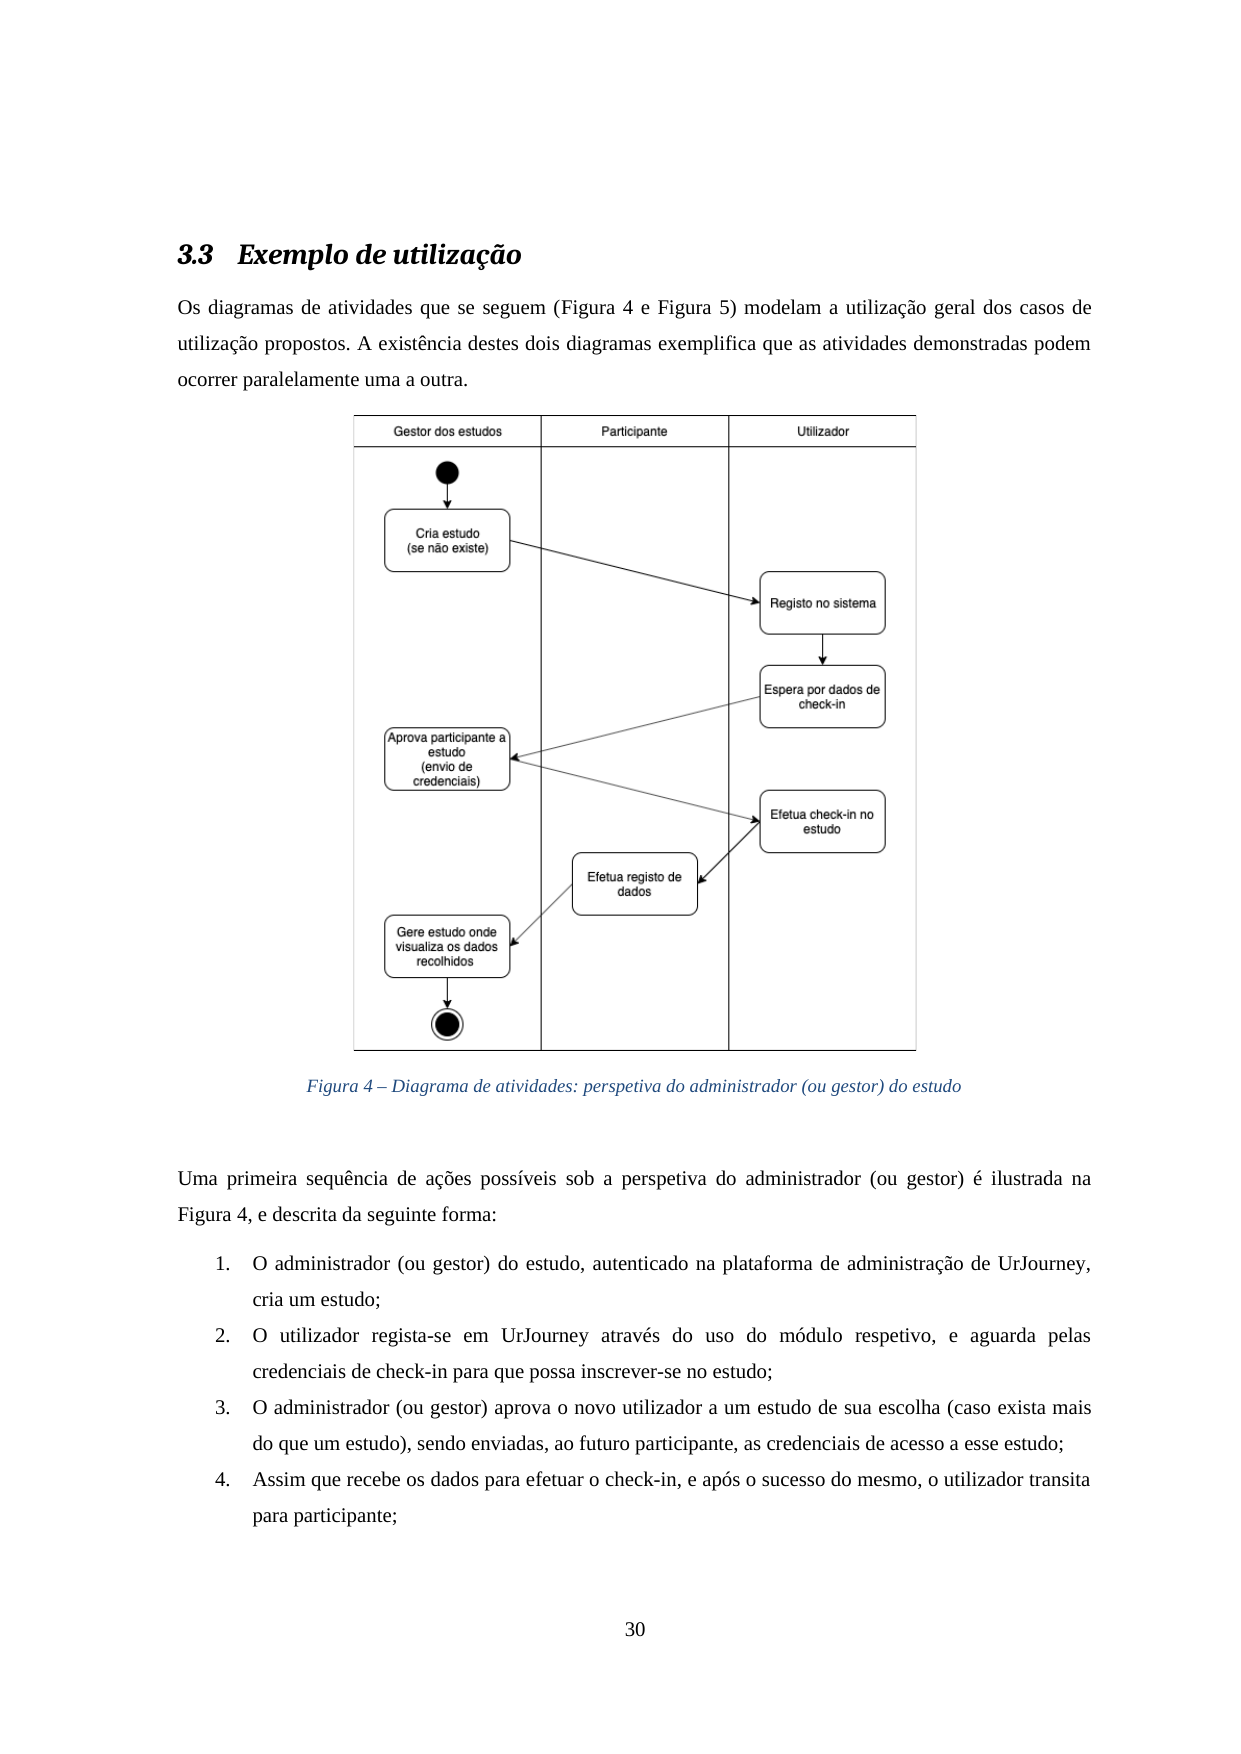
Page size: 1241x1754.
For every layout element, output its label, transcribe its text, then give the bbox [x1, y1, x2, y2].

list O utilizador regista-se em UrJourney através do uso do módulo respetivo, e aguarda pelas credenciais de check-in para que possa inscrever-se no estudo; [215, 1323, 1092, 1383]
list O administrador (ou gestor) aprova o novo utilizador a um estudo de sua escolha (caso exista mais do que um estudo), sendo enviadas, ao futuro participante, as credenciais de acesso a esse estudo; [215, 1395, 1092, 1455]
text Os diagramas de atividades que se seguem (Figura 4 e Figura 5) modelam a utilização geral dos casos de utilização propostos. A existência destes dois diagramas exemplifica que as atividades demonstradas podem ocorrer paralelamente uma a outra. [177, 295, 1092, 391]
list O administrador (ou gestor) do estudo, autenticado na plataforma de administração de UrJourney, cria um estudo; [215, 1251, 1092, 1311]
picture [353, 415, 917, 1051]
text Figura 4 – Diagrama de atividades: perspetiva do administrador (ou gestor) do estudo [177, 1075, 1092, 1097]
list Assim que recebe os dados para efetuar o check-in, e após o sucesso do mesmo, o utilizador transita para participante; [215, 1467, 1092, 1527]
text Uma primeira sequência de ações possíveis sob a perspetiva do administrador (ou gestor) é ilustrada na Figura 4, e descrita da seguinte forma: [177, 1166, 1092, 1226]
subtitle Exemplo de utilização [177, 238, 1092, 272]
